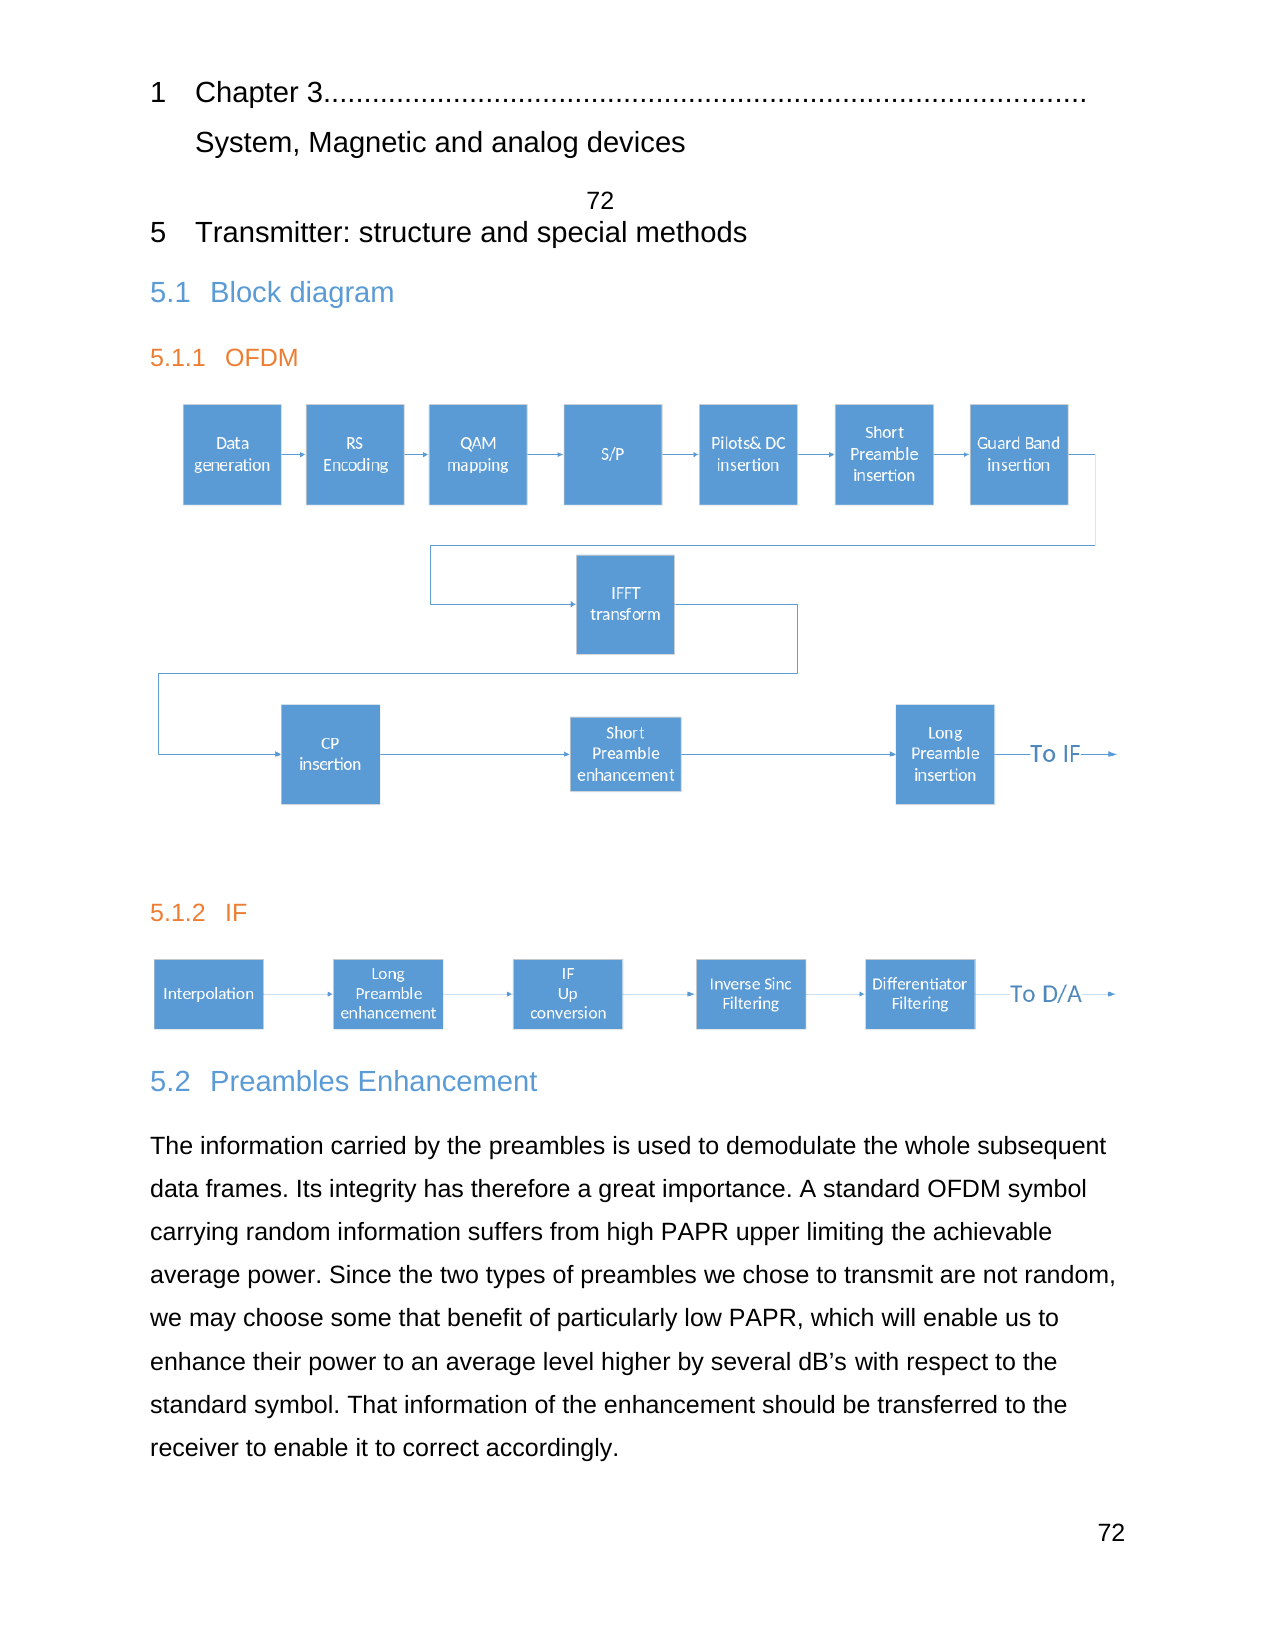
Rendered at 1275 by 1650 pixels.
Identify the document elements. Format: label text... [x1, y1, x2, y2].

subtitle Transmitter: structure and special methods [150, 215, 1125, 248]
subtitle IF [150, 898, 1125, 927]
subtitle Preambles Enhancement [150, 1064, 1125, 1097]
subtitle OFDM [150, 342, 1125, 371]
text The information carried by the preambles is used to demodulate the whole subsequent data frames. Its integrity has therefore a great importance. A standard OFDM symbol carrying random information suffers from high PAPR upper limiting the achievable average power. Since the two types of preambles we chose to transmit are not random, we may choose some that benefit of particularly low PAPR, which will enable us to enhance their power to an average level higher by several dB’s with respect to the standard symbol. That information of the enhancement should be transferred to the receiver to enable it to correct accordingly. [150, 1131, 1125, 1462]
subtitle Block diagram [150, 276, 1125, 309]
